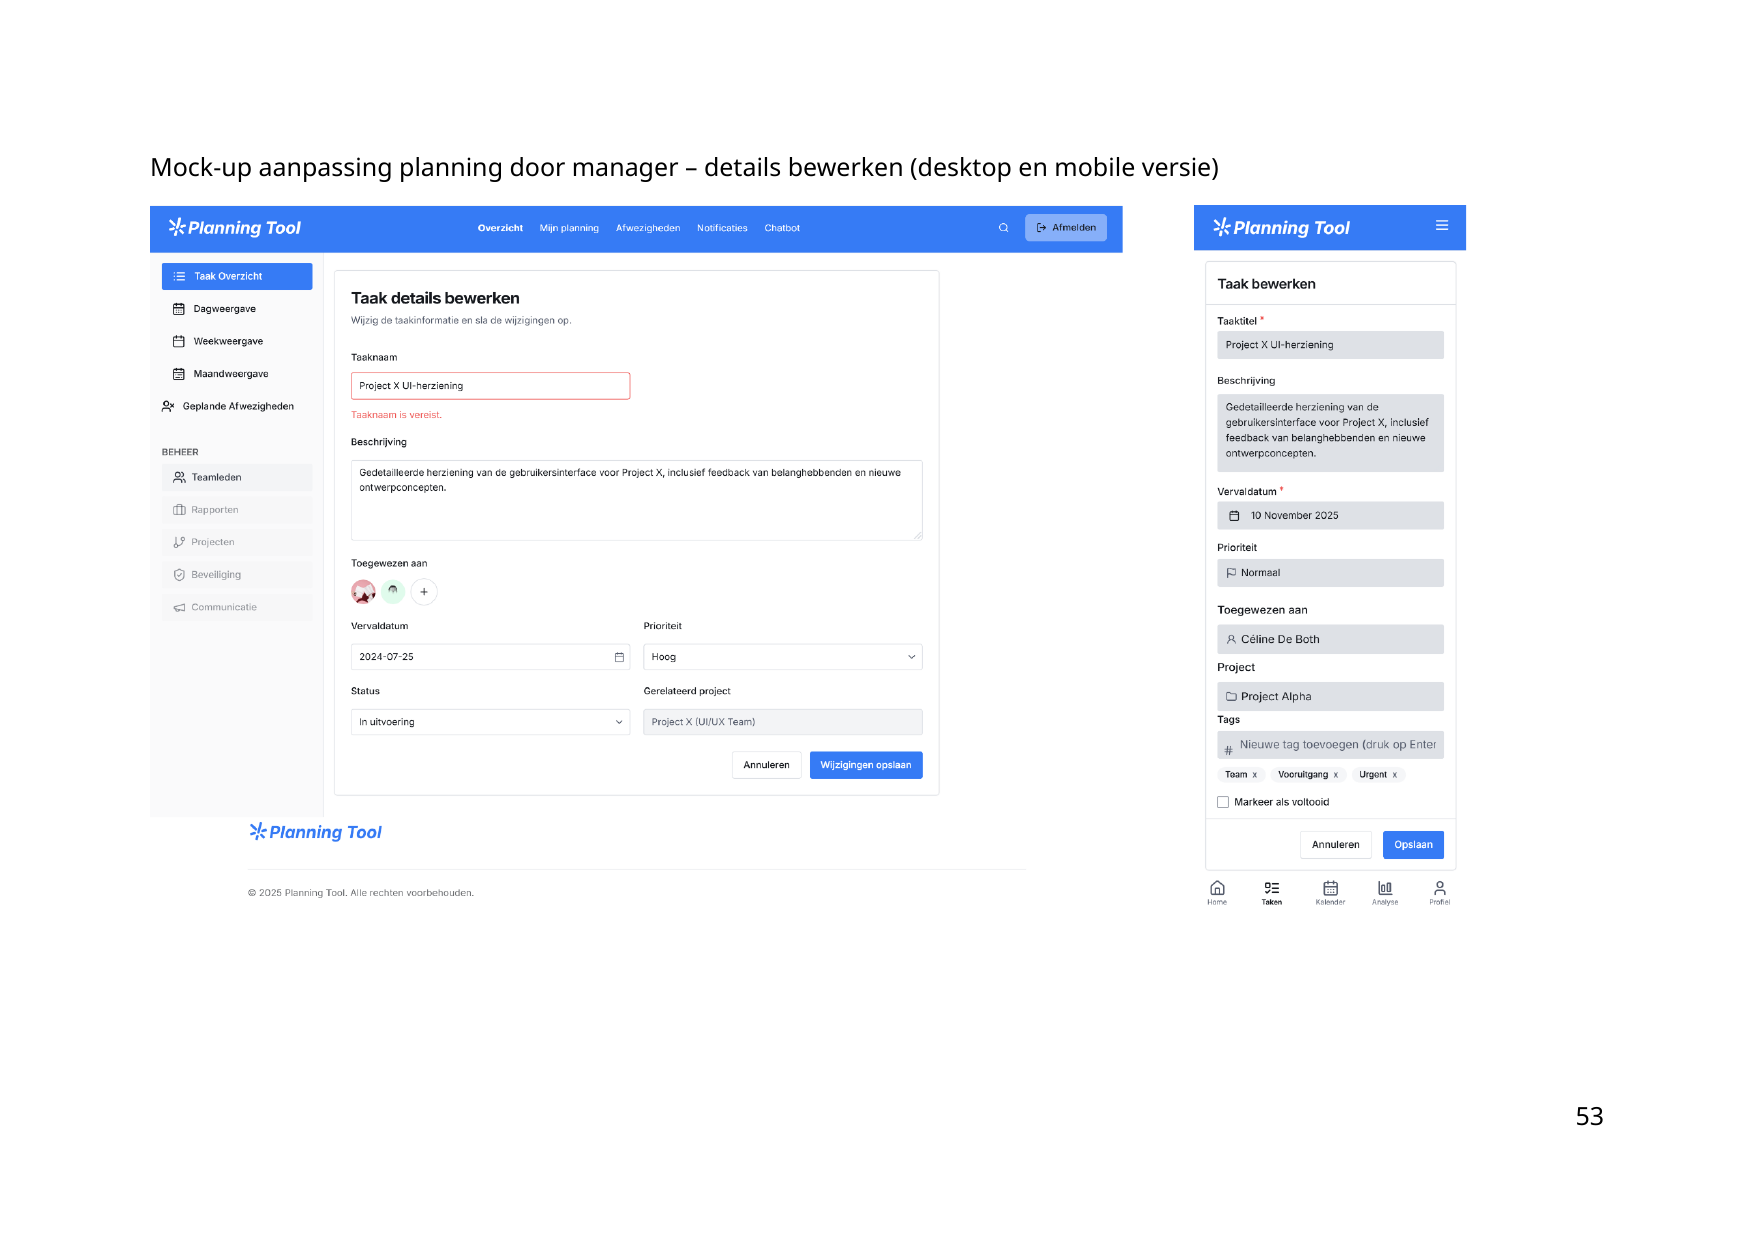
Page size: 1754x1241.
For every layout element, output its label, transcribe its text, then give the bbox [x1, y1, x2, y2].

text Mock-up aanpassing planning door manager – details bewerken (desktop en mobile versie) [150, 150, 1604, 184]
picture [1194, 205, 1467, 915]
picture [150, 205, 1123, 915]
